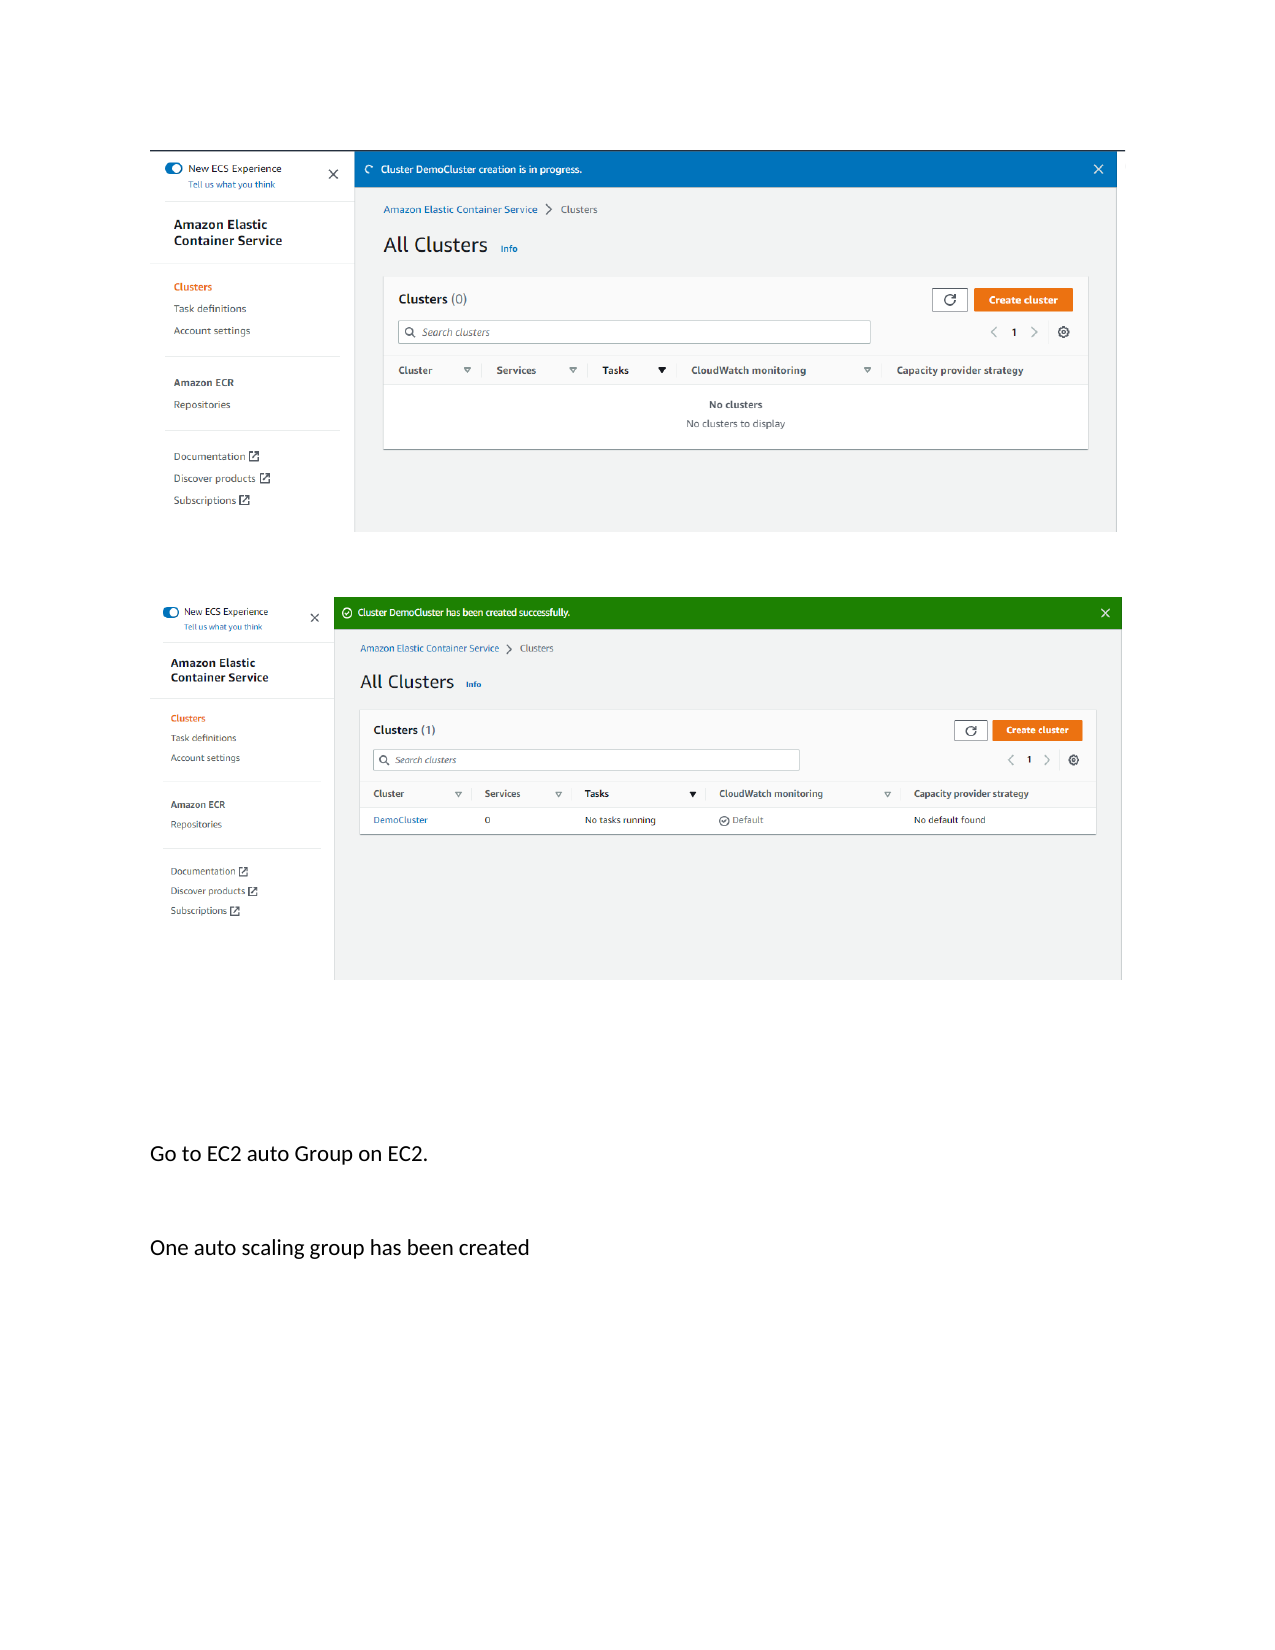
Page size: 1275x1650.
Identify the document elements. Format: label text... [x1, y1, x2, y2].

picture [150, 150, 1125, 532]
picture [150, 597, 1125, 980]
text One auto scaling group has been created [150, 1233, 1125, 1261]
text Go to EC2 auto Group on EC2. [150, 1139, 1125, 1167]
